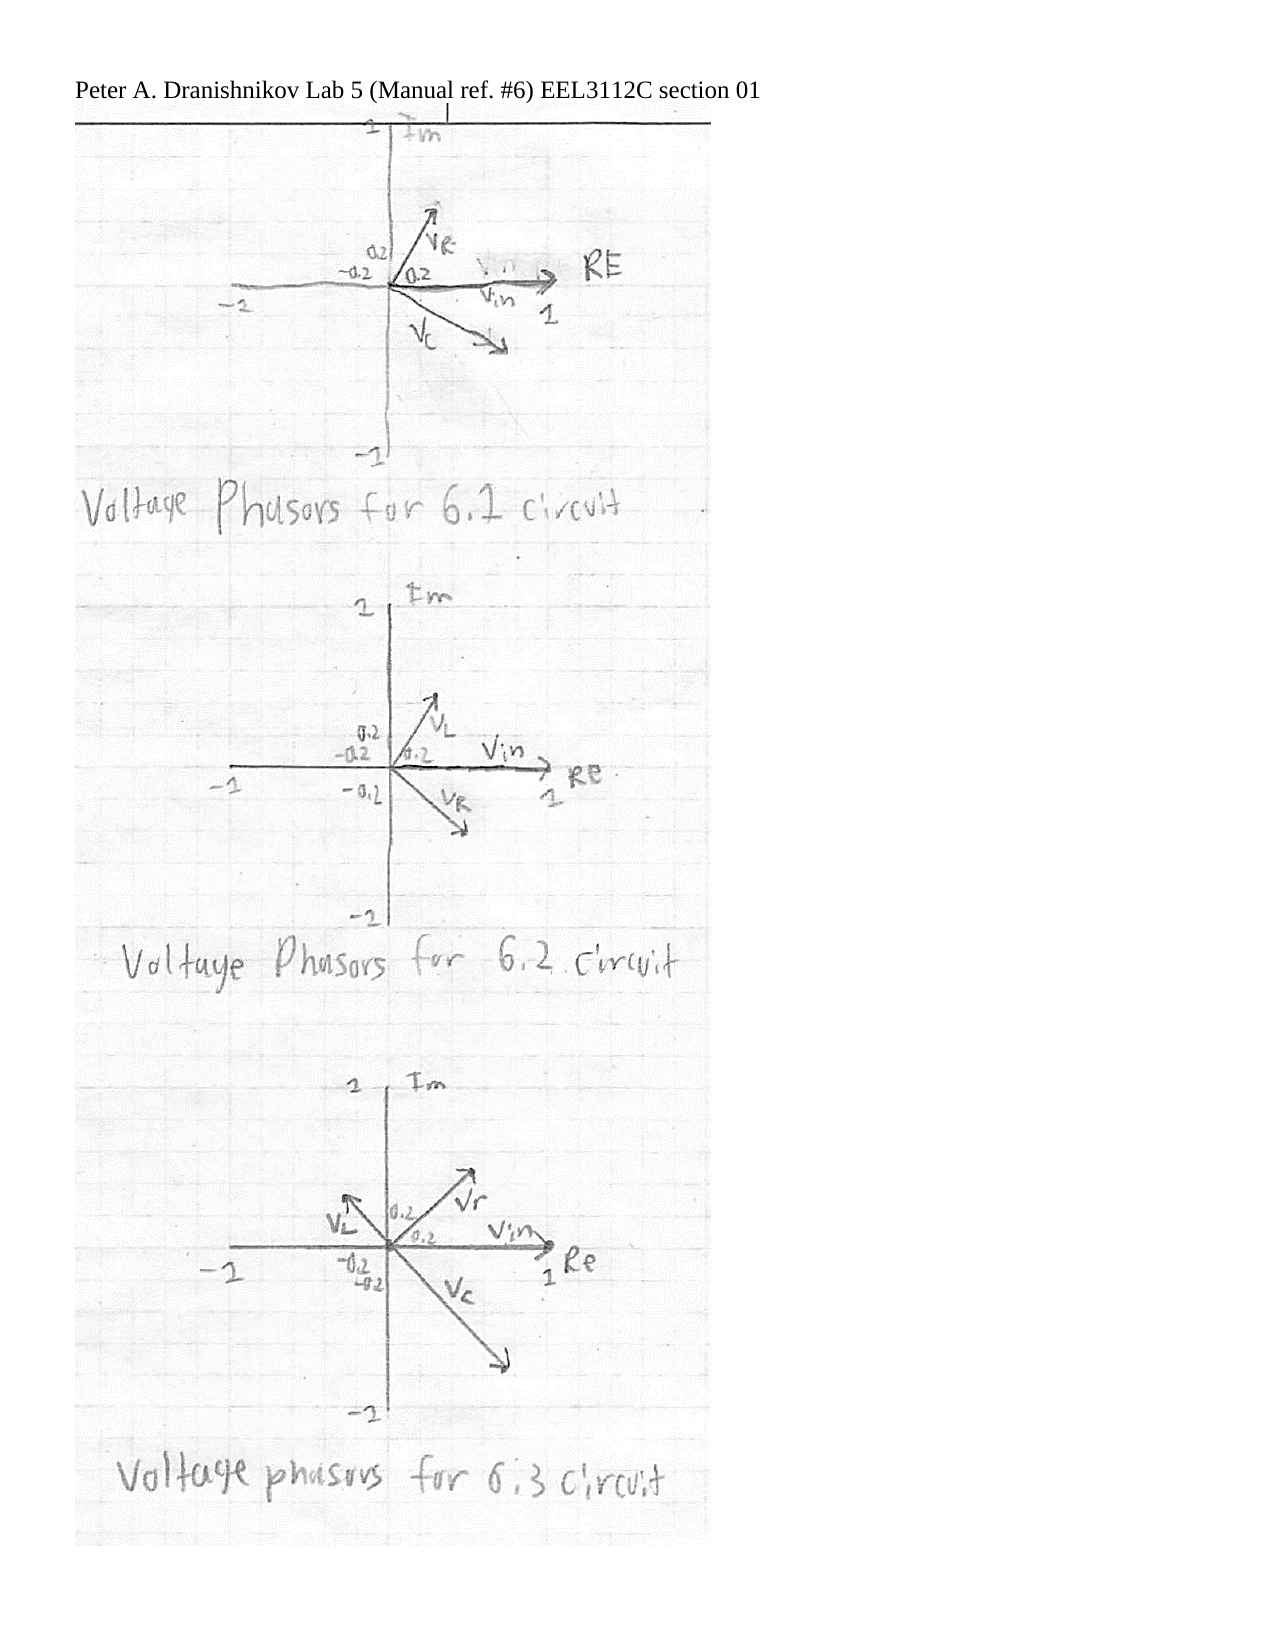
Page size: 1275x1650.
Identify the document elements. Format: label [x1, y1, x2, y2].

picture [75, 103, 711, 1546]
